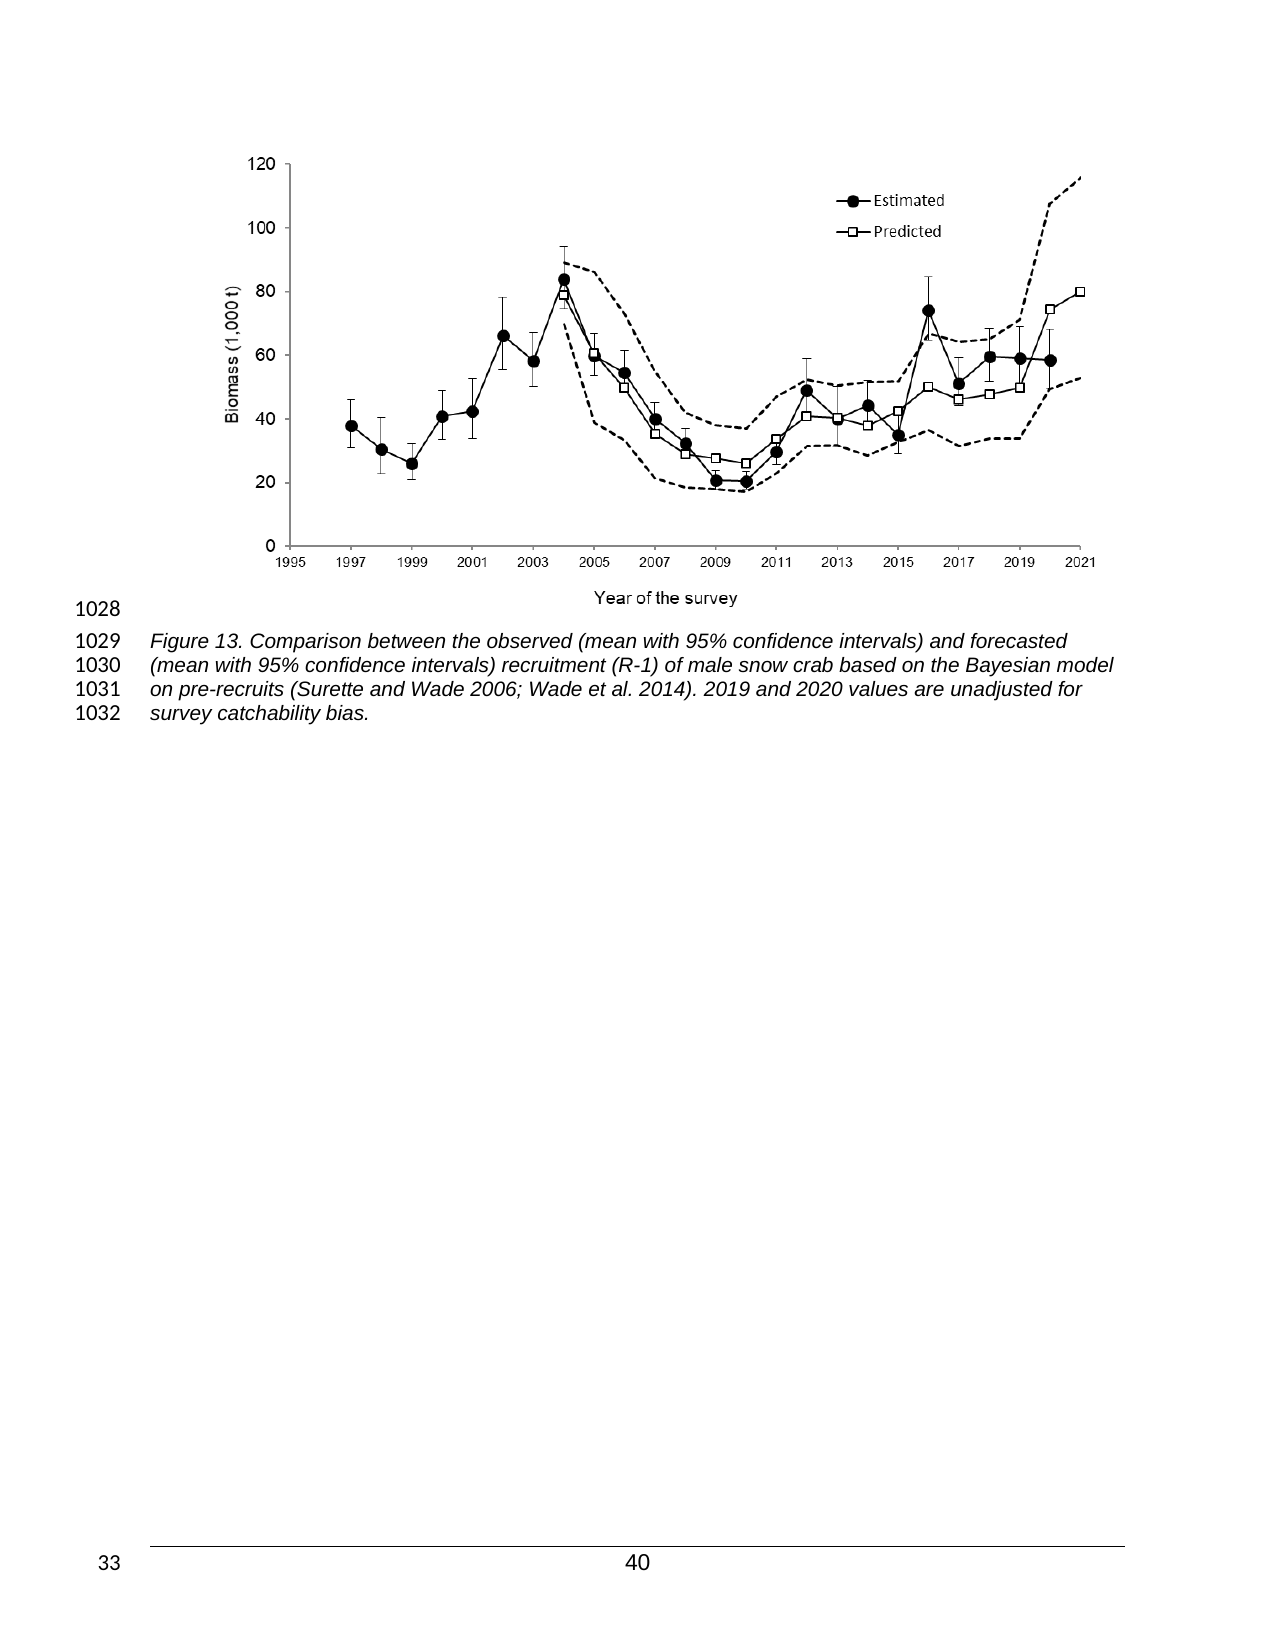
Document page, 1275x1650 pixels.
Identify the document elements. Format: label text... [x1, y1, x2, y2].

picture [165, 150, 1110, 617]
text Figure 13. Comparison between the observed (mean with 95% confidence intervals) and forecasted (mean with 95% confidence intervals) recruitment (R-1) of male snow crab based on the Bayesian model on pre-recruits (Surette and Wade 2006; Wade et al. 2014). 2019 and 2020 values are unadjusted for survey catchability bias. [150, 629, 1125, 725]
